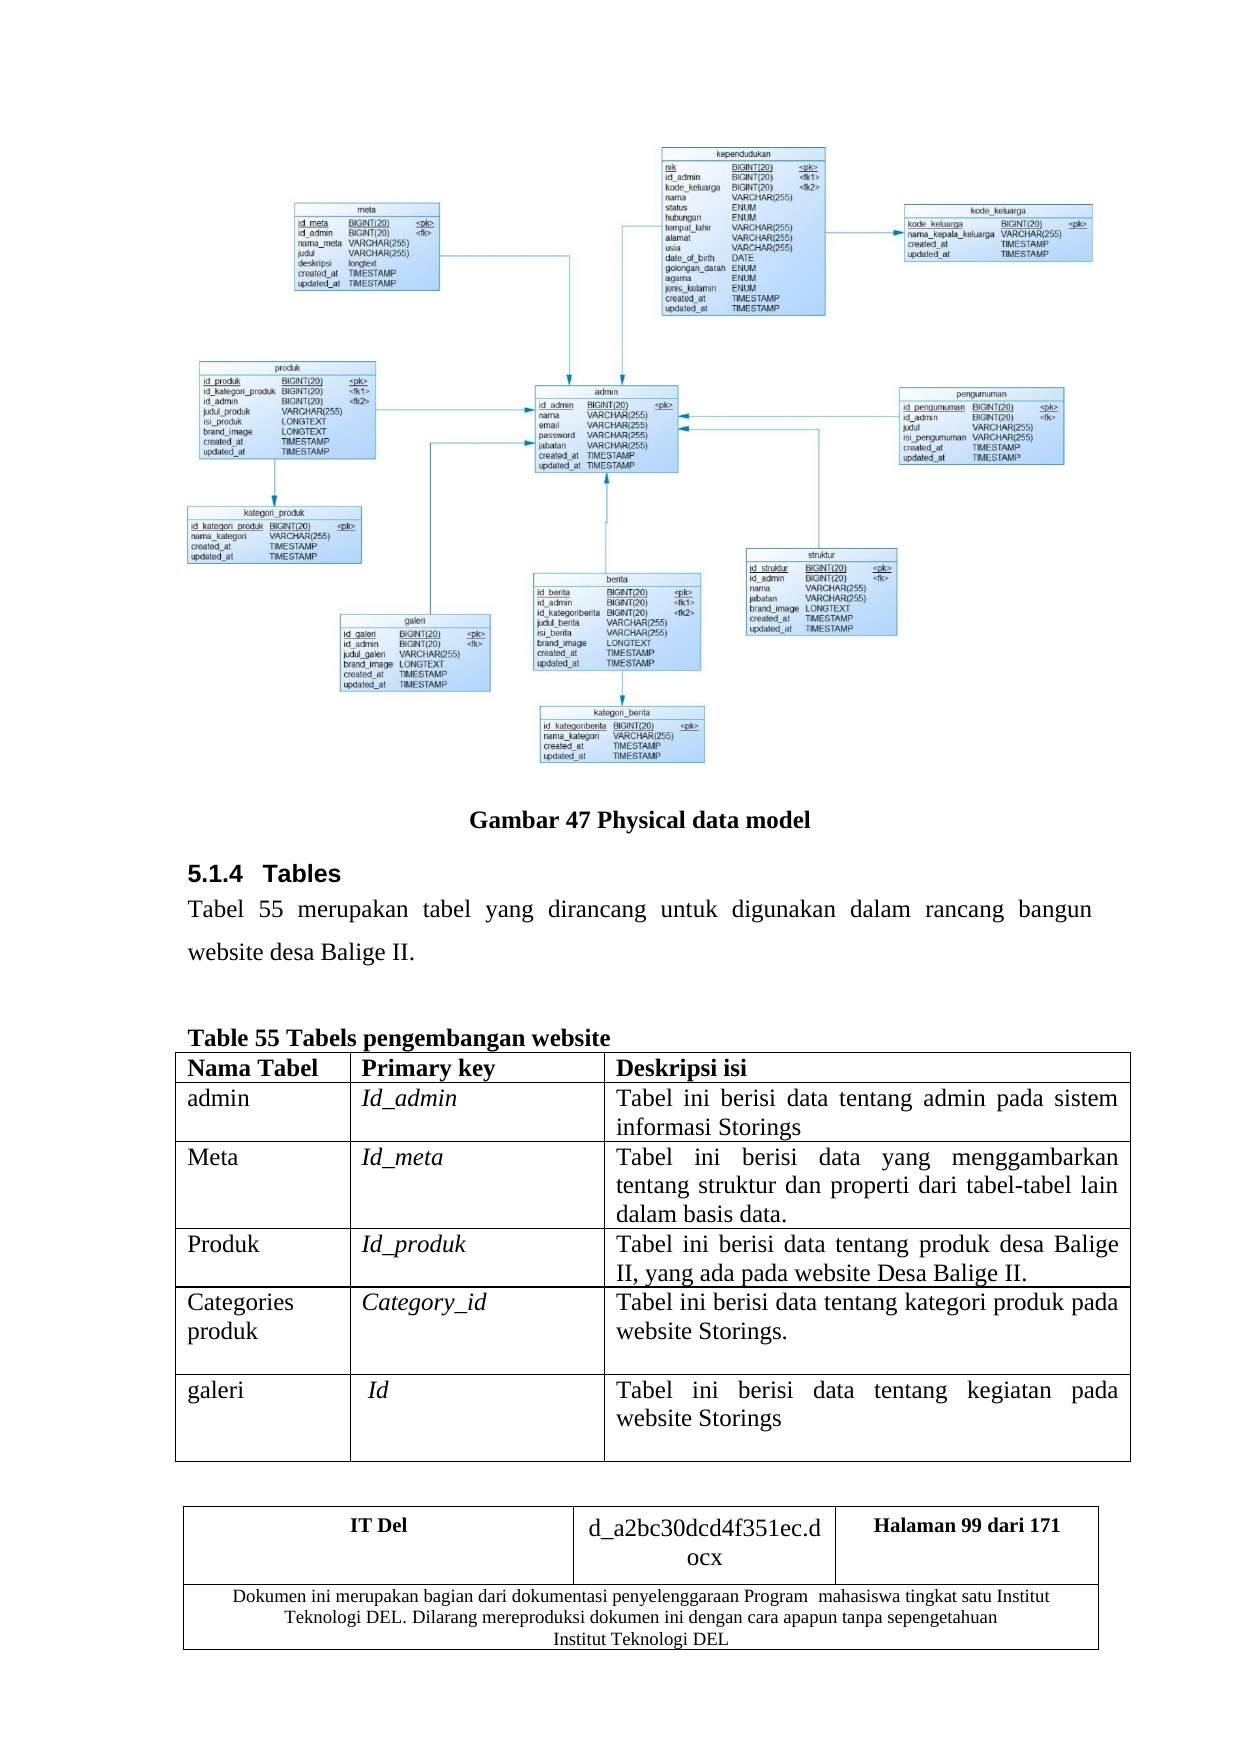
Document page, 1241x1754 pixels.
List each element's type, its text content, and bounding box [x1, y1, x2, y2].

picture [187, 147, 1093, 763]
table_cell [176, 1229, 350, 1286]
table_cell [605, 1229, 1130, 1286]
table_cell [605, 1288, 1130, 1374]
text Gambar 47 Physical data model [187, 805, 1092, 834]
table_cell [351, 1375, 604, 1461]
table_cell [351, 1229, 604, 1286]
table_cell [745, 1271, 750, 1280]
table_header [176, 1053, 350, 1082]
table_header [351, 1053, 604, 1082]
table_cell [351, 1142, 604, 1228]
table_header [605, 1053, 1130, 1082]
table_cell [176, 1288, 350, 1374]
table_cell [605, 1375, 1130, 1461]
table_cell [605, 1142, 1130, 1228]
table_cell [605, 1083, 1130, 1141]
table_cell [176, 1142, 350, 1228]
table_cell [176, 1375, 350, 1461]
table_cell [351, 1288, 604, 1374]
text Table 55 Tabels pengembangan website [187, 1023, 1092, 1052]
text Tabel 55 merupakan tabel yang dirancang untuk digunakan dalam rancang bangun website desa Balige II. [187, 894, 1092, 966]
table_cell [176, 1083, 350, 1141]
subtitle Tables [187, 859, 1092, 888]
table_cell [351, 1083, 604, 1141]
